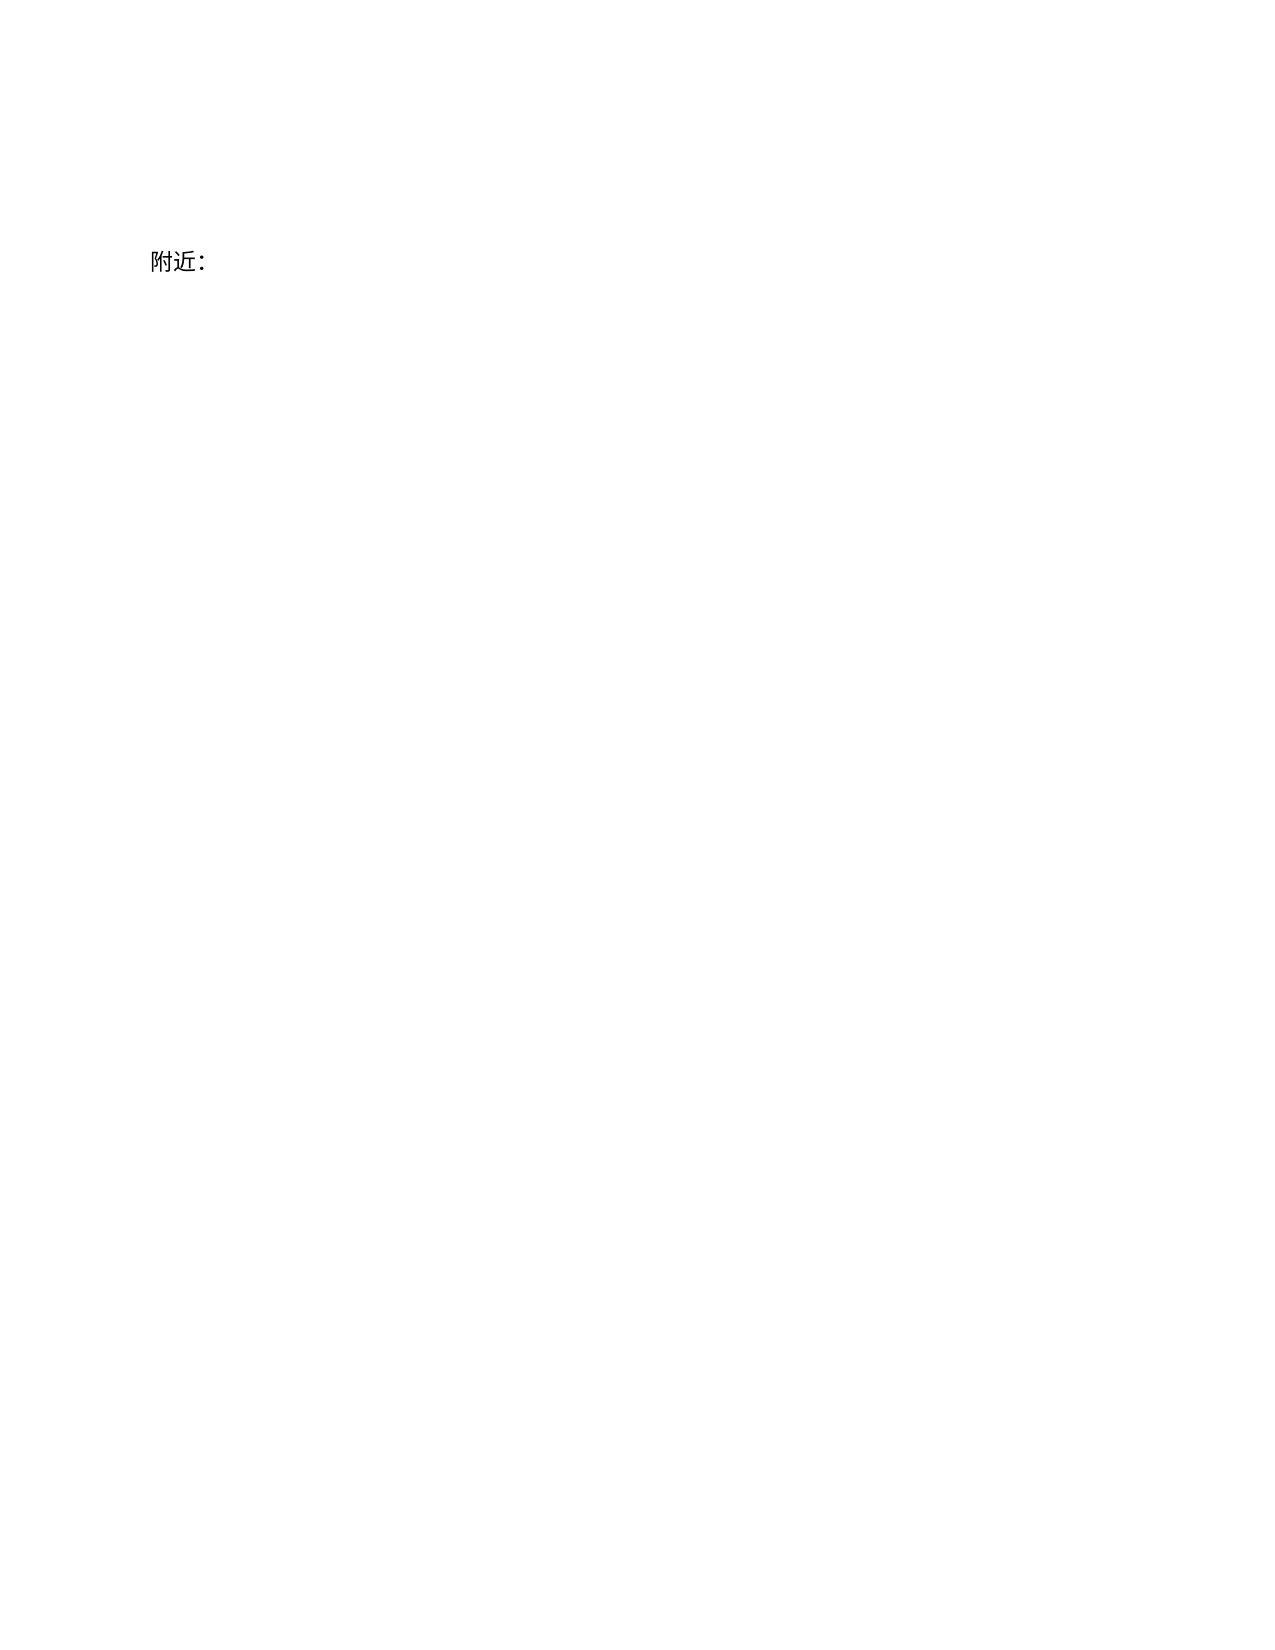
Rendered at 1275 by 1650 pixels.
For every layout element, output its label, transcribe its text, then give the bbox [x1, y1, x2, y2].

text 附近： [150, 244, 1125, 277]
